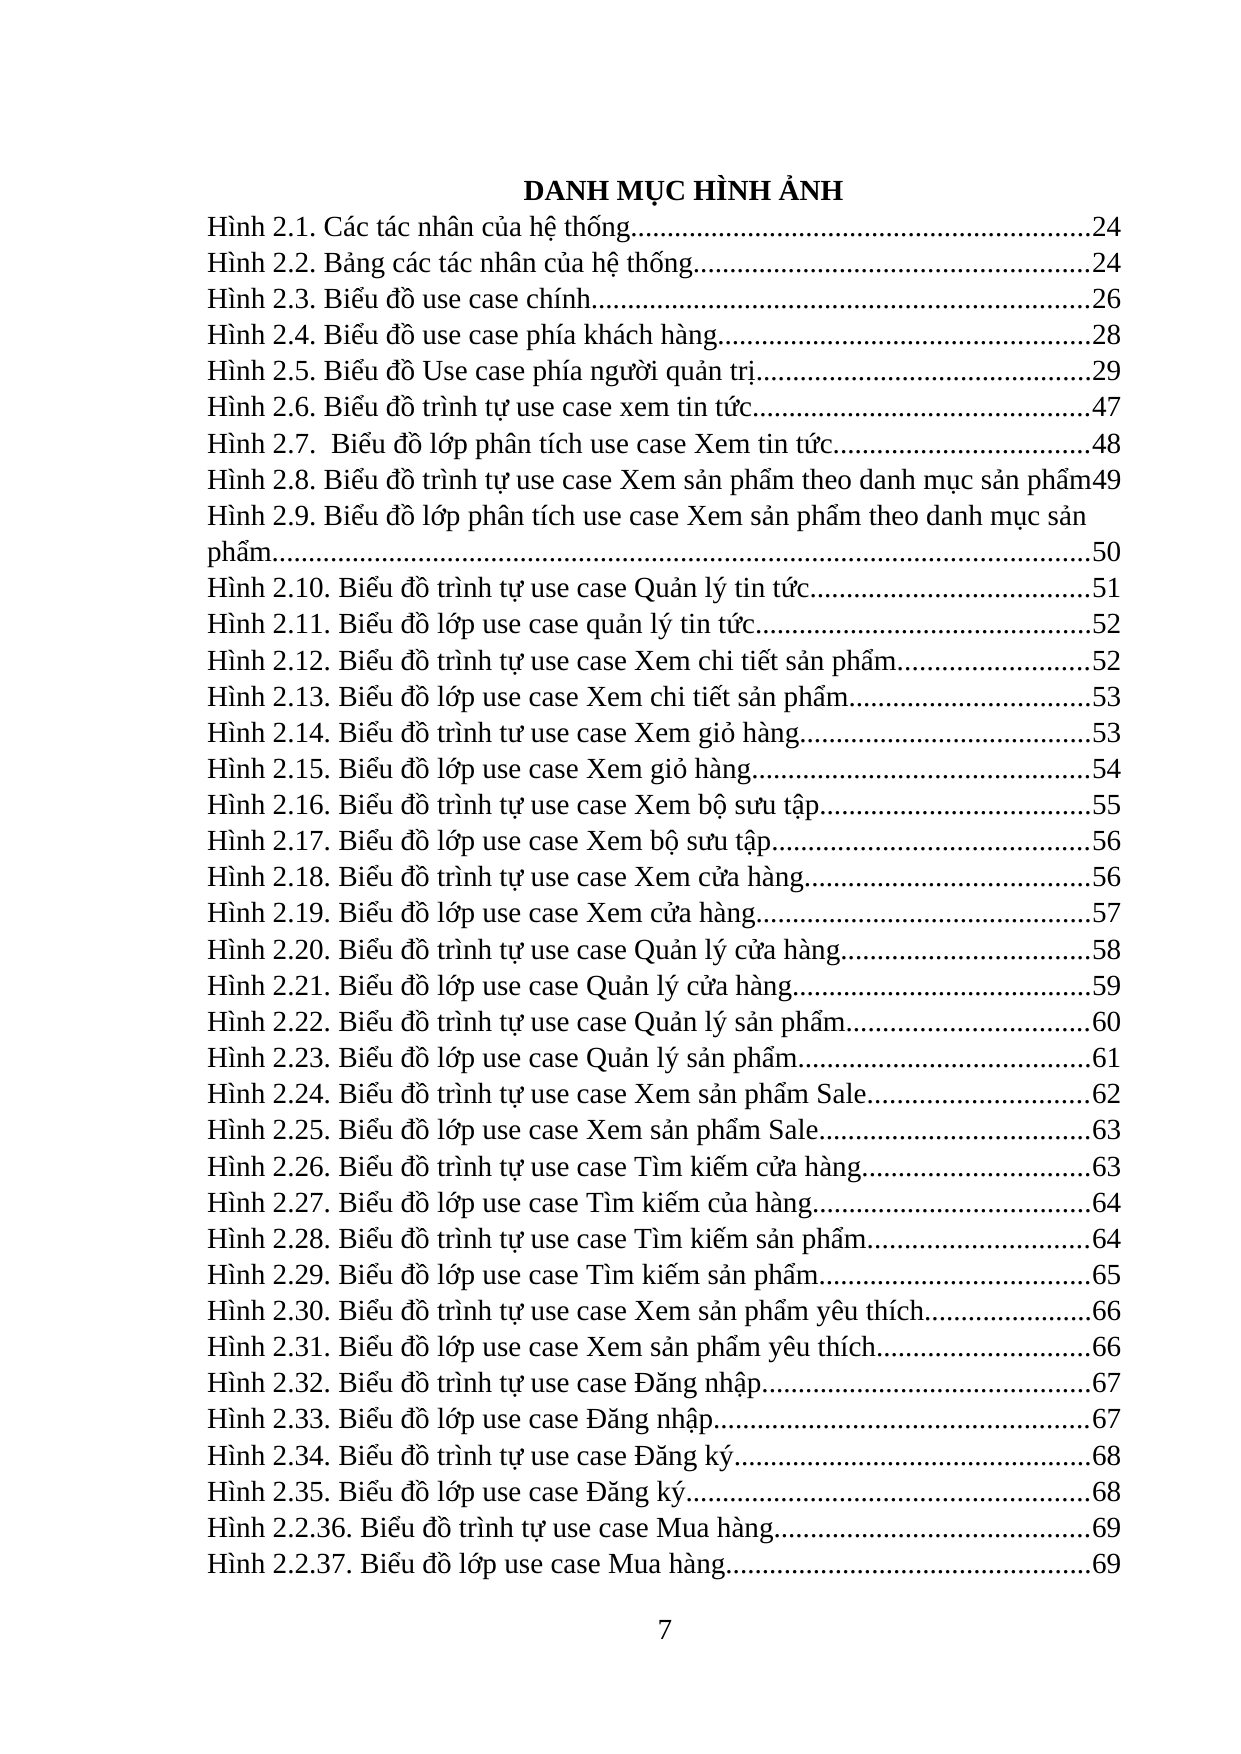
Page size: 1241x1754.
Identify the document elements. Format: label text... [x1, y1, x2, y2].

text Hình 2.20. Biểu đồ trình tự use case Quản lý cửa hàng 58 [207, 932, 1122, 965]
text Hình 2.11. Biểu đồ lớp use case quản lý tin tức 52 [207, 606, 1122, 640]
text Hình 2.35. Biểu đồ lớp use case Đăng ký 68 [207, 1474, 1122, 1507]
text Hình 2.32. Biểu đồ trình tự use case Đăng nhập 67 [207, 1366, 1122, 1399]
text Hình 2.22. Biểu đồ trình tự use case Quản lý sản phẩm 60 [207, 1004, 1122, 1038]
text Hình 2.23. Biểu đồ lớp use case Quản lý sản phẩm 61 [207, 1040, 1122, 1074]
text Hình 2.16. Biểu đồ trình tự use case Xem bộ sưu tập 55 [207, 787, 1122, 821]
text Hình 2.2.37. Biểu đồ lớp use case Mua hàng 69 [207, 1546, 1122, 1580]
text Hình 2.2. Bảng các tác nhân của hệ thống 24 [207, 245, 1122, 278]
text Hình 2.27. Biểu đồ lớp use case Tìm kiếm của hàng 64 [207, 1185, 1122, 1218]
text Hình 2.9. Biểu đồ lớp phân tích use case Xem sản phẩm theo danh mục sản phẩm 50 [207, 498, 1122, 568]
text Hình 2.18. Biểu đồ trình tự use case Xem cửa hàng 56 [207, 859, 1122, 893]
text Hình 2.29. Biểu đồ lớp use case Tìm kiếm sản phẩm 65 [207, 1257, 1122, 1291]
text Hình 2.24. Biểu đồ trình tự use case Xem sản phẩm Sale 62 [207, 1076, 1122, 1110]
text Hình 2.17. Biểu đồ lớp use case Xem bộ sưu tập 56 [207, 823, 1122, 857]
text Hình 2.14. Biểu đồ trình tư use case Xem giỏ hàng 53 [207, 715, 1122, 748]
text Hình 2.7. Biểu đồ lớp phân tích use case Xem tin tức 48 [207, 426, 1122, 459]
text Hình 2.30. Biểu đồ trình tự use case Xem sản phẩm yêu thích 66 [207, 1293, 1122, 1327]
text Hình 2.19. Biểu đồ lớp use case Xem cửa hàng 57 [207, 896, 1122, 929]
text Hình 2.33. Biểu đồ lớp use case Đăng nhập 67 [207, 1402, 1122, 1435]
subtitle DANH MỤC HÌNH ẢNH [244, 173, 1122, 206]
text Hình 2.6. Biểu đồ trình tự use case xem tin tức 47 [207, 389, 1122, 423]
text Hình 2.2.36. Biểu đồ trình tự use case Mua hàng 69 [207, 1510, 1122, 1544]
text Hình 2.4. Biểu đồ use case phía khách hàng 28 [207, 317, 1122, 351]
text Hình 2.3. Biểu đồ use case chính 26 [207, 281, 1122, 315]
text Hình 2.1. Các tác nhân của hệ thống 24 [207, 209, 1122, 242]
text Hình 2.12. Biểu đồ trình tự use case Xem chi tiết sản phẩm 52 [207, 643, 1122, 676]
text Hình 2.31. Biểu đồ lớp use case Xem sản phẩm yêu thích 66 [207, 1329, 1122, 1363]
text Hình 2.21. Biểu đồ lớp use case Quản lý cửa hàng 59 [207, 968, 1122, 1001]
text Hình 2.5. Biểu đồ Use case phía người quản trị 29 [207, 353, 1122, 387]
text Hình 2.25. Biểu đồ lớp use case Xem sản phẩm Sale 63 [207, 1112, 1122, 1146]
text Hình 2.8. Biểu đồ trình tự use case Xem sản phẩm theo danh mục sản phẩm 49 [207, 462, 1122, 495]
text Hình 2.15. Biểu đồ lớp use case Xem giỏ hàng 54 [207, 751, 1122, 784]
text Hình 2.26. Biểu đồ trình tự use case Tìm kiếm cửa hàng 63 [207, 1149, 1122, 1182]
text Hình 2.34. Biểu đồ trình tự use case Đăng ký 68 [207, 1438, 1122, 1471]
text Hình 2.13. Biểu đồ lớp use case Xem chi tiết sản phẩm 53 [207, 679, 1122, 712]
text Hình 2.10. Biểu đồ trình tự use case Quản lý tin tức 51 [207, 570, 1122, 604]
text Hình 2.28. Biểu đồ trình tự use case Tìm kiếm sản phẩm 64 [207, 1221, 1122, 1254]
